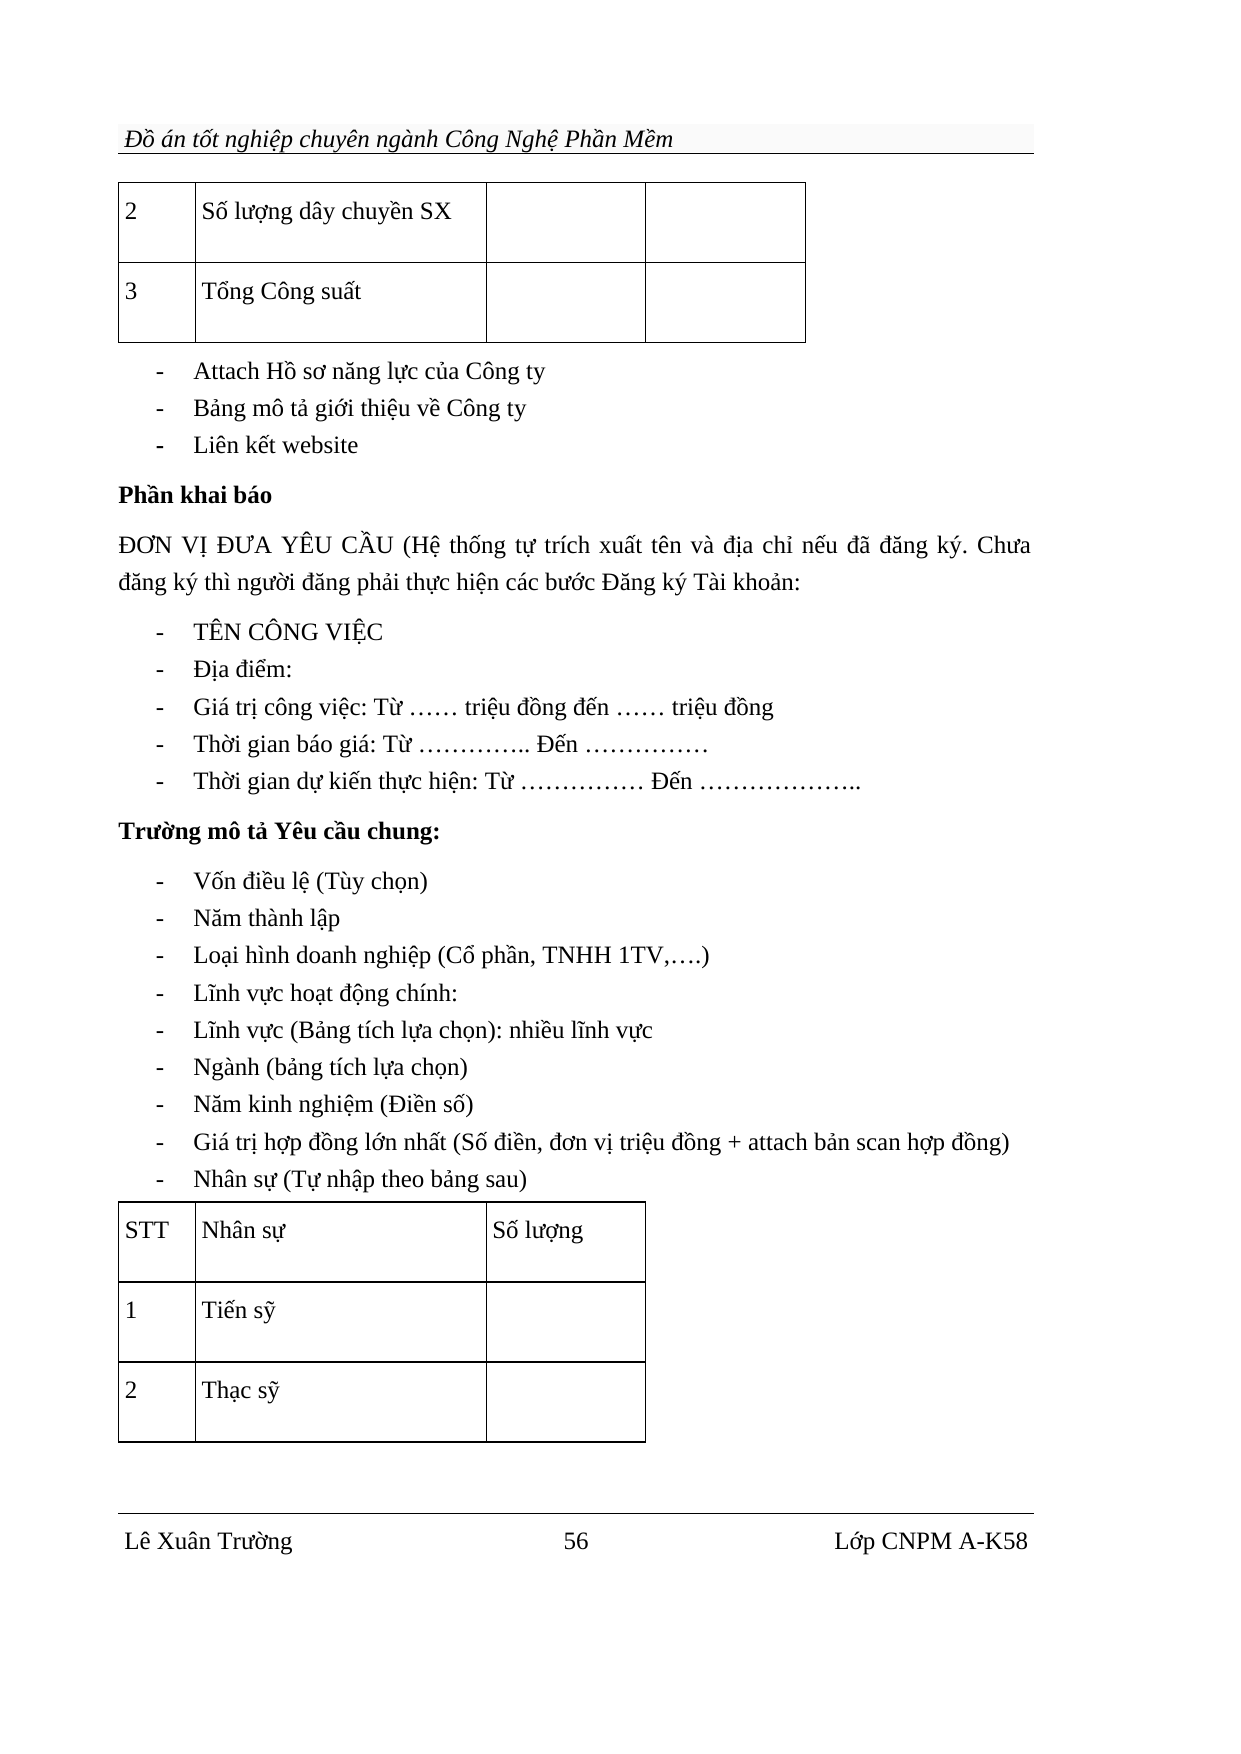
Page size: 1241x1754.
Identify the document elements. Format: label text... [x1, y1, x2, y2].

table_cell [646, 183, 805, 262]
table_cell [487, 263, 645, 342]
table_header Số lượng [487, 1203, 645, 1281]
list Thời gian dự kiến thực hiện: Từ …………… Đến ……………….. [156, 766, 1033, 795]
table_cell Tiến sỹ [196, 1283, 486, 1361]
list Liên kết website [156, 430, 1033, 459]
list Bảng mô tả giới thiệu về Công ty [156, 393, 1033, 422]
table_cell 2 [119, 1363, 195, 1441]
text Phần khai báo [118, 480, 1033, 509]
table_cell Thạc sỹ [196, 1363, 486, 1441]
table_header Nhân sự [196, 1203, 486, 1281]
list Nhân sự (Tự nhập theo bảng sau) [156, 1164, 1033, 1193]
list Năm kinh nghiệm (Điền số) [156, 1089, 1033, 1118]
table_cell [487, 1283, 645, 1361]
table_cell Số lượng dây chuyền SX [196, 183, 486, 262]
list Giá trị hợp đồng lớn nhất (Số điền, đơn vị triệu đồng + attach bản scan hợp đồng) [156, 1127, 1033, 1156]
list Thời gian báo giá: Từ ………….. Đến …………… [156, 729, 1033, 758]
table_cell 2 [119, 183, 195, 262]
list Loại hình doanh nghiệp (Cổ phần, TNHH 1TV,….) [156, 940, 1033, 969]
table_cell Tổng Công suất [196, 263, 486, 342]
list Địa điểm: [156, 654, 1033, 683]
list Attach Hồ sơ năng lực của Công ty [156, 356, 1033, 384]
text ĐƠN VỊ ĐƯA YÊU CẦU (Hệ thống tự trích xuất tên và địa chỉ nếu đã đăng ký. Chưa đăng ký thì người đăng phải thực hiện các bước Đăng ký Tài khoản: [118, 530, 1033, 596]
text Trường mô tả Yêu cầu chung: [118, 816, 1033, 845]
table_cell [487, 1363, 645, 1441]
list Lĩnh vực hoạt động chính: [156, 978, 1033, 1006]
table_cell [487, 183, 645, 262]
table_cell [646, 263, 805, 342]
list TÊN CÔNG VIỆC [156, 617, 1033, 646]
table_cell 1 [119, 1283, 195, 1361]
list Giá trị công việc: Từ …… triệu đồng đến …… triệu đồng [156, 692, 1033, 720]
table_header STT [119, 1203, 195, 1281]
list Lĩnh vực (Bảng tích lựa chọn): nhiều lĩnh vực [156, 1015, 1033, 1044]
list Năm thành lập [156, 903, 1033, 932]
table_cell 3 [119, 263, 195, 342]
list Vốn điều lệ (Tùy chọn) [156, 866, 1033, 894]
list Ngành (bảng tích lựa chọn) [156, 1052, 1033, 1081]
